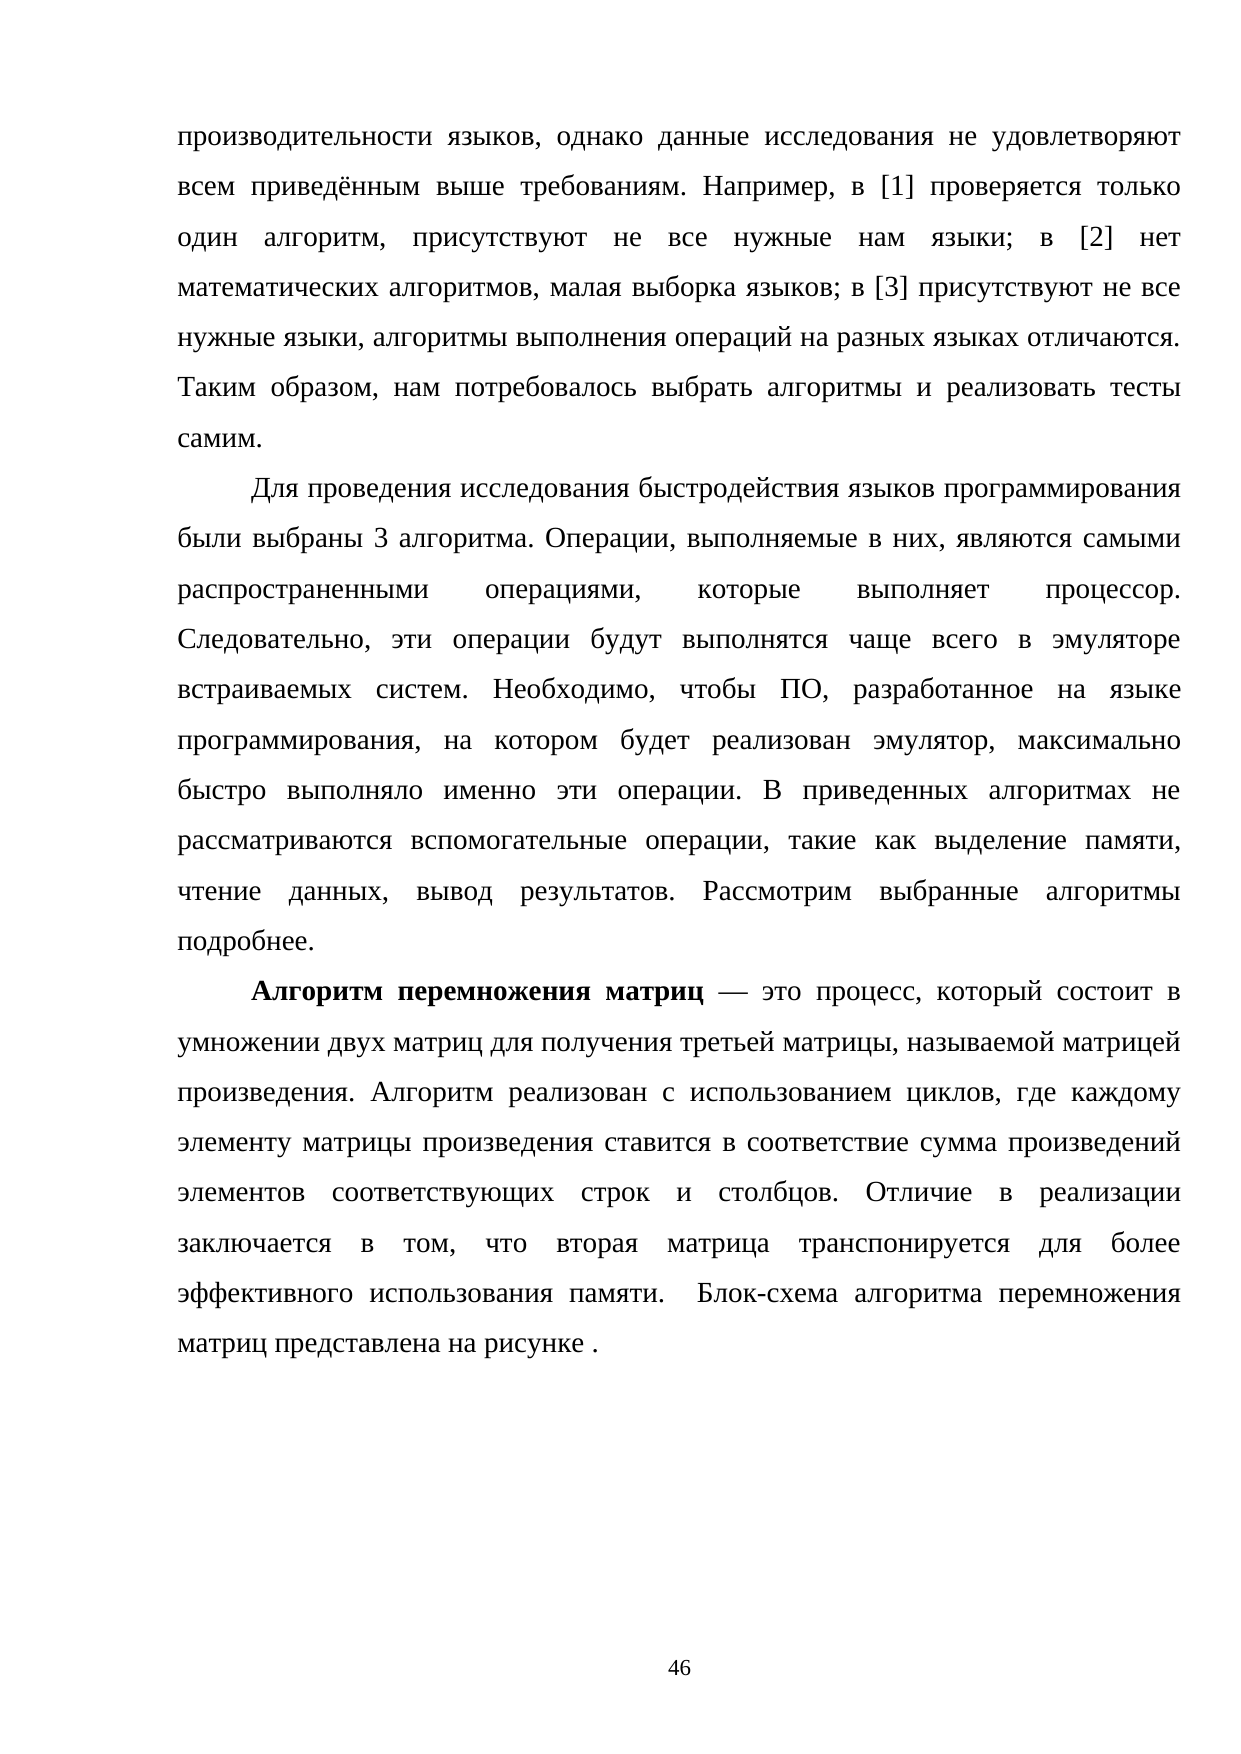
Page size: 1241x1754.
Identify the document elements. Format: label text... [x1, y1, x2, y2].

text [177, 118, 1182, 453]
text Для проведения исследования быстродействия языков программирования были выбраны 3 алгоритма. Операции, выполняемые в них, являются самыми распространенными операциями, которые выполняет процессор. Следовательно, эти операции будут выполнятся чаще всего в эмуляторе встраиваемых систем. Необходимо, чтобы ПО, разработанное на языке программирования, на котором будет реализован эмулятор, максимально быстро выполняло именно эти операции. В приведенных алгоритмах не рассматриваются вспомогательные операции, такие как выделение памяти, чтение данных, вывод результатов. Рассмотрим выбранные алгоритмы подробнее. [177, 470, 1182, 957]
text Алгоритм перемножения матриц — это процесс, который состоит в умножении двух матриц для получения третьей матрицы, называемой матрицей произведения. Алгоритм реализован с использованием циклов, где каждому элементу матрицы произведения ставится в соответствие сумма произведений элементов соответствующих строк и столбцов. Отличие в реализации заключается в том, что вторая матрица транспонируется для более эффективного использования памяти. Блок-схема алгоритма перемножения матриц представлена на рисунке . [177, 973, 1182, 1359]
